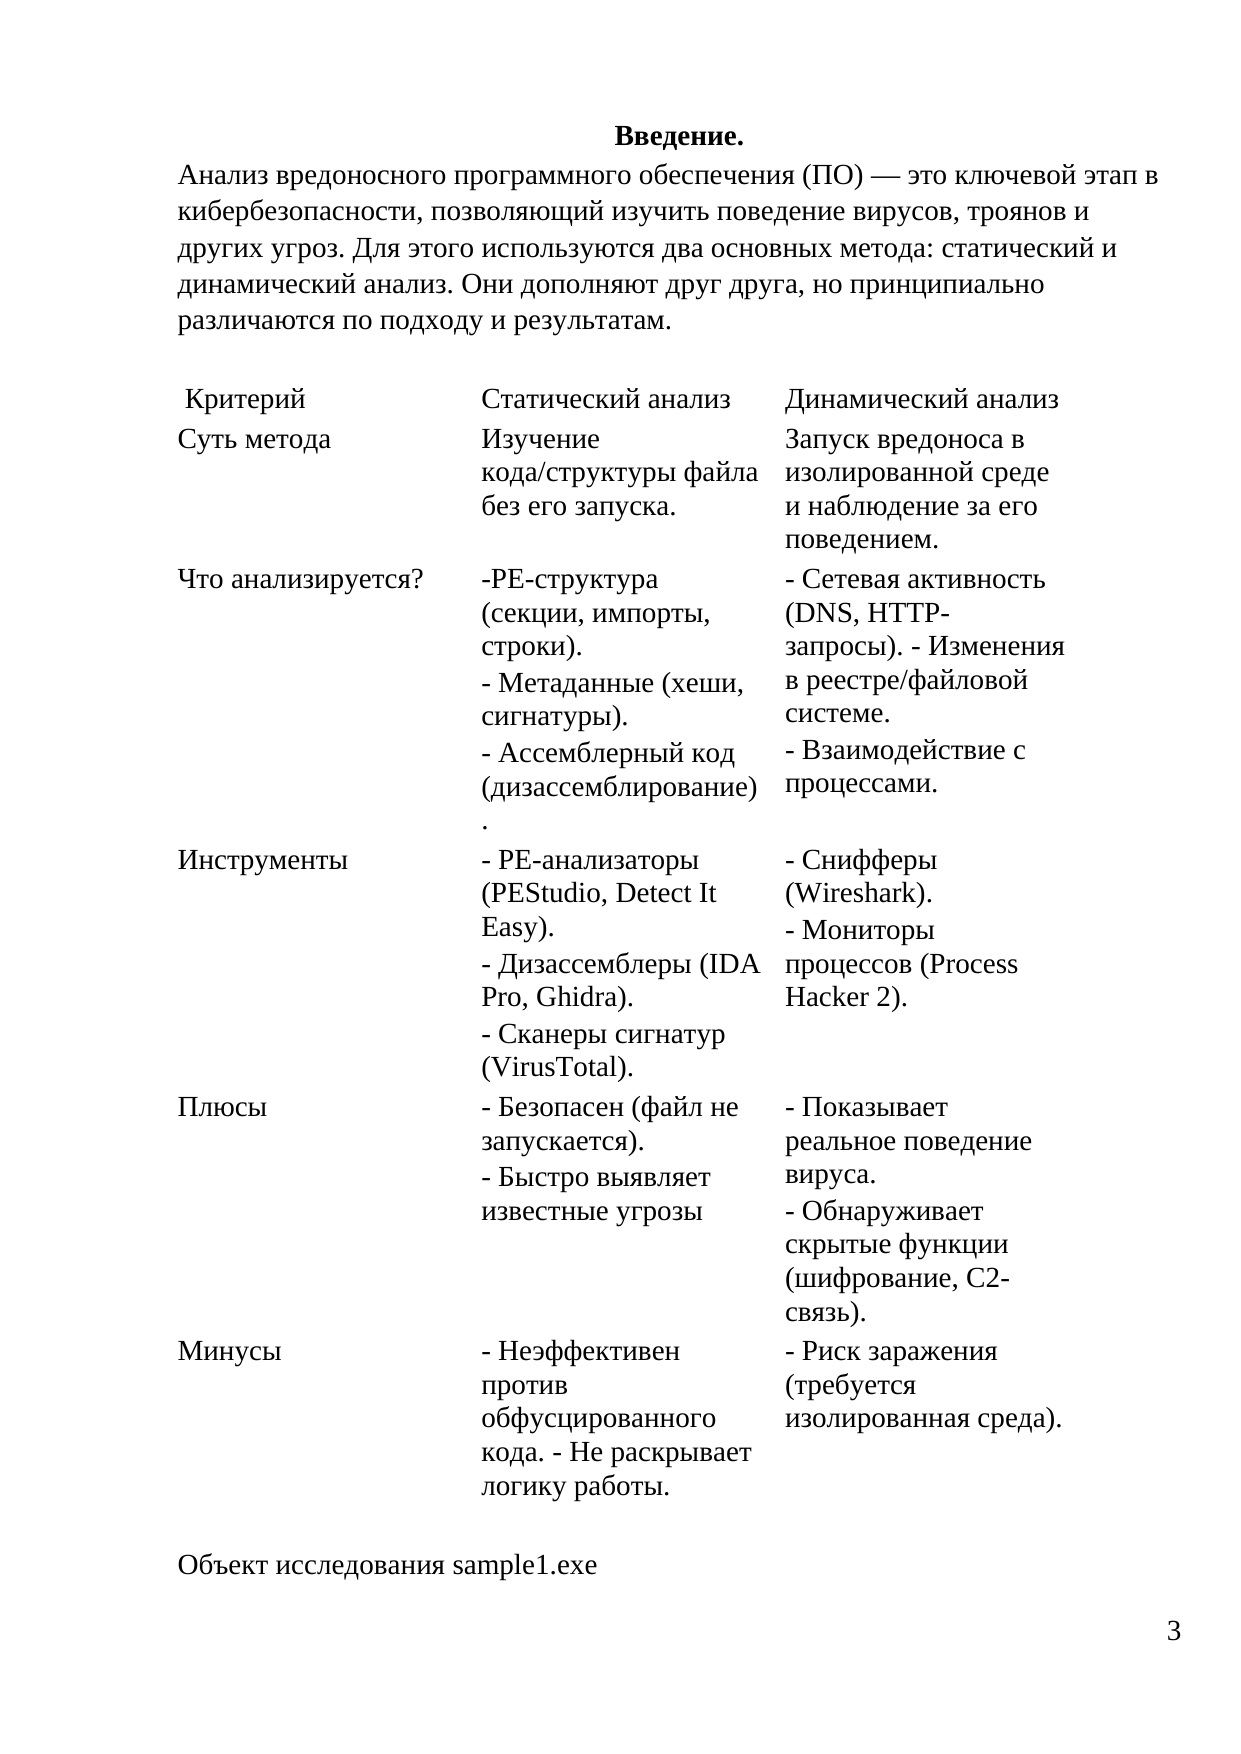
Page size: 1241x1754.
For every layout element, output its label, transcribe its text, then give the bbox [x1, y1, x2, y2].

table_cell - Риск заражения (требуется изолированная среда). [774, 1330, 1077, 1504]
table_header Критерий [166, 378, 470, 418]
table_header Динамический анализ [774, 378, 1077, 418]
text Анализ вредоносного программного обеспечения (ПО) — это ключевой этап в кибербезопасности, позволяющий изучить поведение вирусов, троянов и других угроз. Для этого используются два основных метода: статический и динамический анализ. Они дополняют друг друга, но принципиально различаются по подходу и результатам. [177, 157, 1181, 336]
table_cell Что анализируется? [166, 558, 470, 839]
subtitle Введение. [177, 118, 1181, 152]
text Объект исследования sample1.exe [177, 1547, 1181, 1580]
table_cell Суть метода [166, 418, 470, 558]
table_cell Инструменты [166, 839, 470, 1086]
table_cell Плюсы [166, 1086, 470, 1330]
table_cell -PE-структура (секции, импорты, строки). - Метаданные (хеши, сигнатуры). - Ассемблерный код (дизассемблирование). [470, 558, 773, 839]
table_cell - Неэффективен против обфусцированного кода. - Не раскрывает логику работы. [470, 1330, 773, 1504]
table_cell - Безопасен (файл не запускается). - Быстро выявляет известные угрозы [470, 1086, 773, 1330]
table_cell Запуск вредоноса в изолированной среде и наблюдение за его поведением. [774, 418, 1077, 558]
table_header Статический анализ [470, 378, 773, 418]
table_cell - PE-анализаторы (PEStudio, Detect It Easy). - Дизассемблеры (IDA Pro, Ghidra). - Сканеры сигнатур (VirusTotal). [470, 839, 773, 1086]
table_cell - Показывает реальное поведение вируса. - Обнаруживает скрытые функции (шифрование, C2-связь). [774, 1086, 1077, 1330]
table_cell Минусы [166, 1330, 470, 1504]
table_cell Изучение кода/структуры файла без его запуска. [470, 418, 773, 558]
table_cell - Снифферы (Wireshark). - Мониторы процессов (Process Hacker 2). [774, 839, 1077, 1086]
table_cell - Сетевая активность (DNS, HTTP-запросы). - Изменения в реестре/файловой системе. - Взаимодействие с процессами. [774, 558, 1077, 839]
